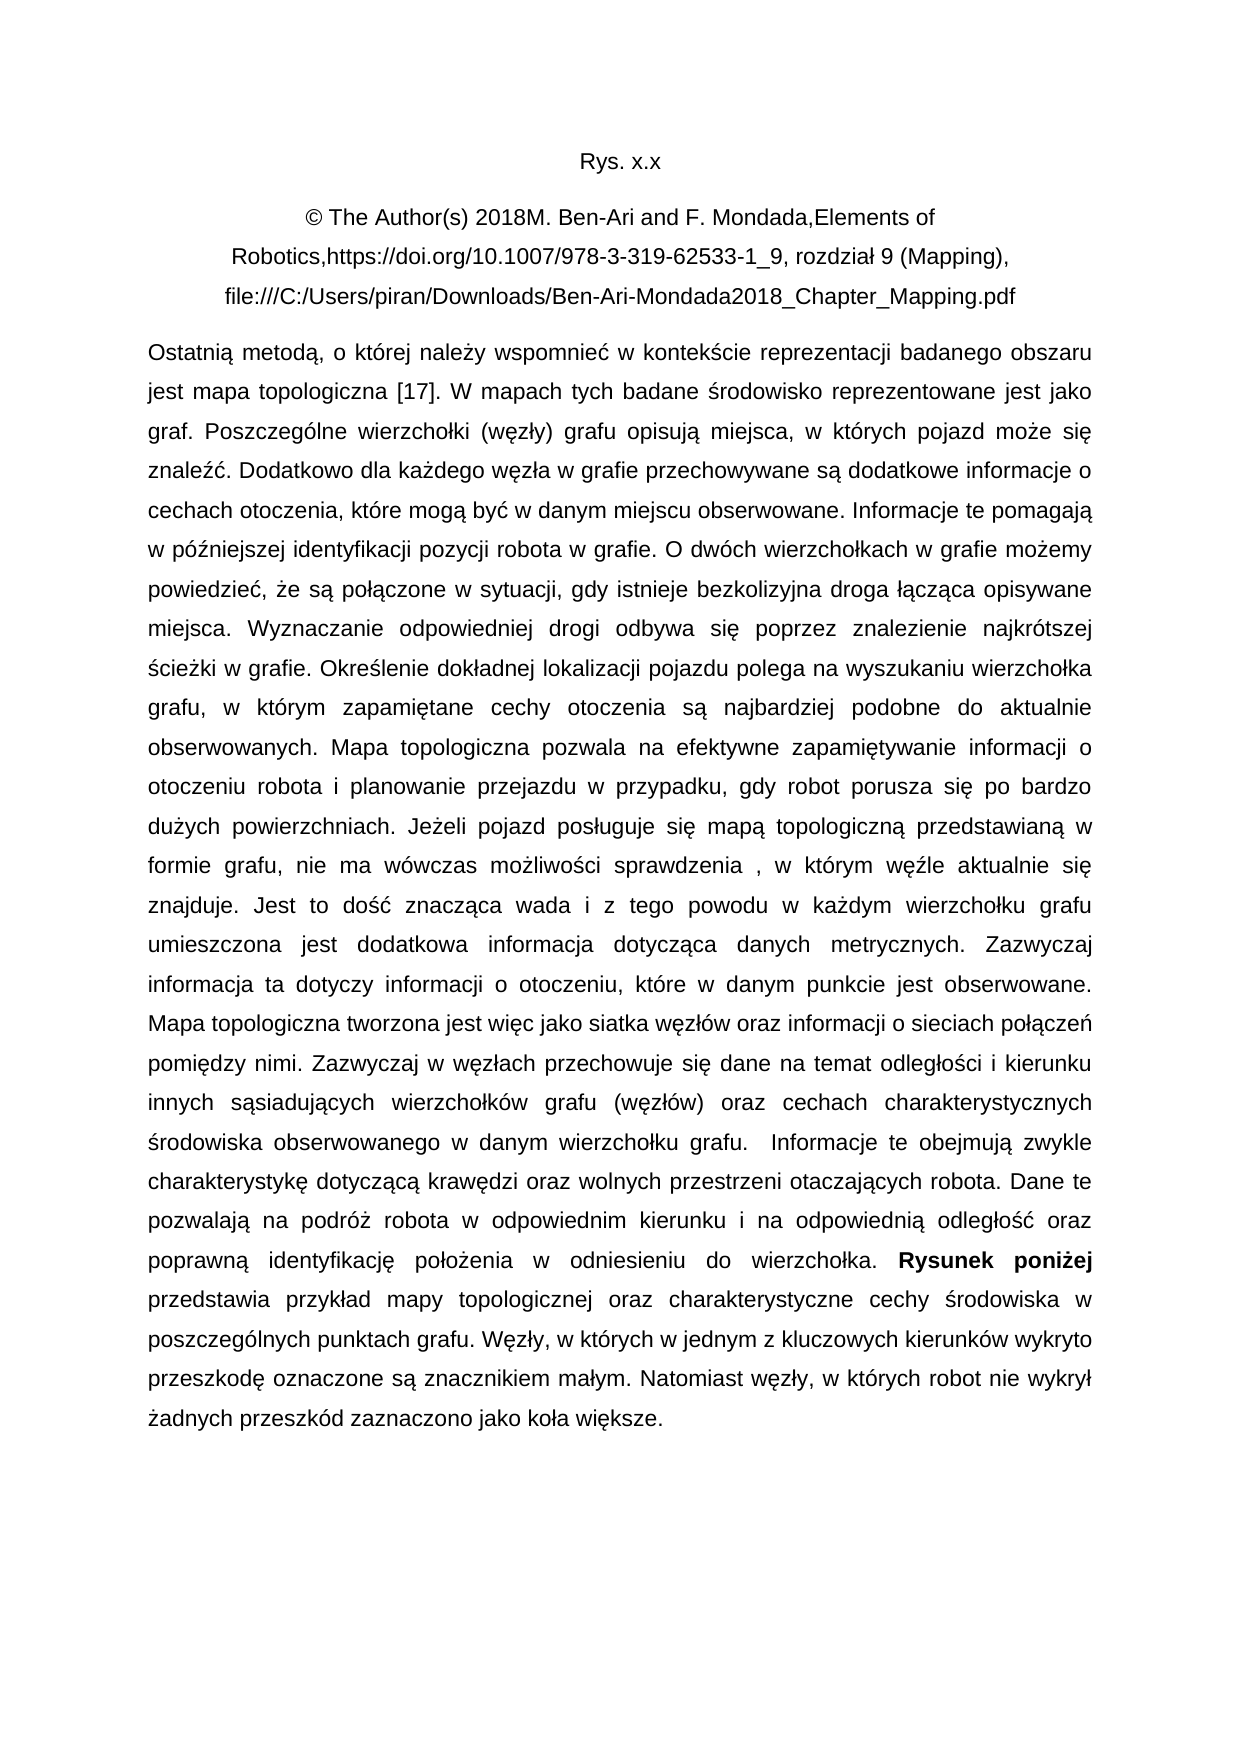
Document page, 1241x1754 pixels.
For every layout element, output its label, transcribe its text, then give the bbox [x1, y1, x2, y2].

text © The Author(s) 2018M. Ben-Ari and F. Mondada,Elements of Robotics,https://doi.org/10.1007/978-3-319-62533-1_9, rozdział 9 (Mapping), file:///C:/Users/piran/Downloads/Ben-Ari-Mondada2018_Chapter_Mapping.pdf [148, 204, 1093, 309]
text Rys. x.x [148, 148, 1093, 174]
text Ostatnią metodą, o której należy wspomnieć w kontekście reprezentacji badanego obszaru jest mapa topologiczna . W mapach tych badane środowisko reprezentowane jest jako graf. Poszczególne wierzchołki (węzły) grafu opisują miejsca, w których pojazd może się znaleźć. Dodatkowo dla każdego węzła w grafie przechowywane są dodatkowe informacje o cechach otoczenia, które mogą być w danym miejscu obserwowane. Informacje te pomagają w późniejszej identyfikacji pozycji robota w grafie. O dwóch wierzchołkach w grafie możemy powiedzieć, że są połączone w sytuacji, gdy istnieje bezkolizyjna droga łącząca opisywane miejsca. Wyznaczanie odpowiedniej drogi odbywa się poprzez znalezienie najkrótszej ścieżki w grafie. Określenie dokładnej lokalizacji pojazdu polega na wyszukaniu wierzchołka grafu, w którym zapamiętane cechy otoczenia są najbardziej podobne do aktualnie obserwowanych. Mapa topologiczna pozwala na efektywne zapamiętywanie informacji o otoczeniu robota i planowanie przejazdu w przypadku, gdy robot porusza się po bardzo dużych powierzchniach. Jeżeli pojazd posługuje się mapą topologiczną przedstawianą w formie grafu, nie ma wówczas możliwości sprawdzenia , w którym węźle aktualnie się znajduje. Jest to dość znacząca wada i z tego powodu w każdym wierzchołku grafu umieszczona jest dodatkowa informacja dotycząca danych metrycznych. Zazwyczaj informacja ta dotyczy informacji o otoczeniu, które w danym punkcie jest obserwowane. Mapa topologiczna tworzona jest więc jako siatka węzłów oraz informacji o sieciach połączeń pomiędzy nimi. Zazwyczaj w węzłach przechowuje się dane na temat odległości i kierunku innych sąsiadujących wierzchołków grafu (węzłów) oraz cechach charakterystycznych środowiska obserwowanego w danym wierzchołku grafu. Informacje te obejmują zwykle charakterystykę dotyczącą krawędzi oraz wolnych przestrzeni otaczających robota. Dane te pozwalają na podróż robota w odpowiednim kierunku i na odpowiednią odległość oraz poprawną identyfikację położenia w odniesieniu do wierzchołka. Rysunek poniżej przedstawia przykład mapy topologicznej oraz charakterystyczne cechy środowiska w poszczególnych punktach grafu. Węzły, w których w jednym z kluczowych kierunków wykryto przeszkodę oznaczone są znacznikiem małym. Natomiast węzły, w których robot nie wykrył żadnych przeszkód zaznaczono jako koła większe. [148, 339, 1093, 1431]
